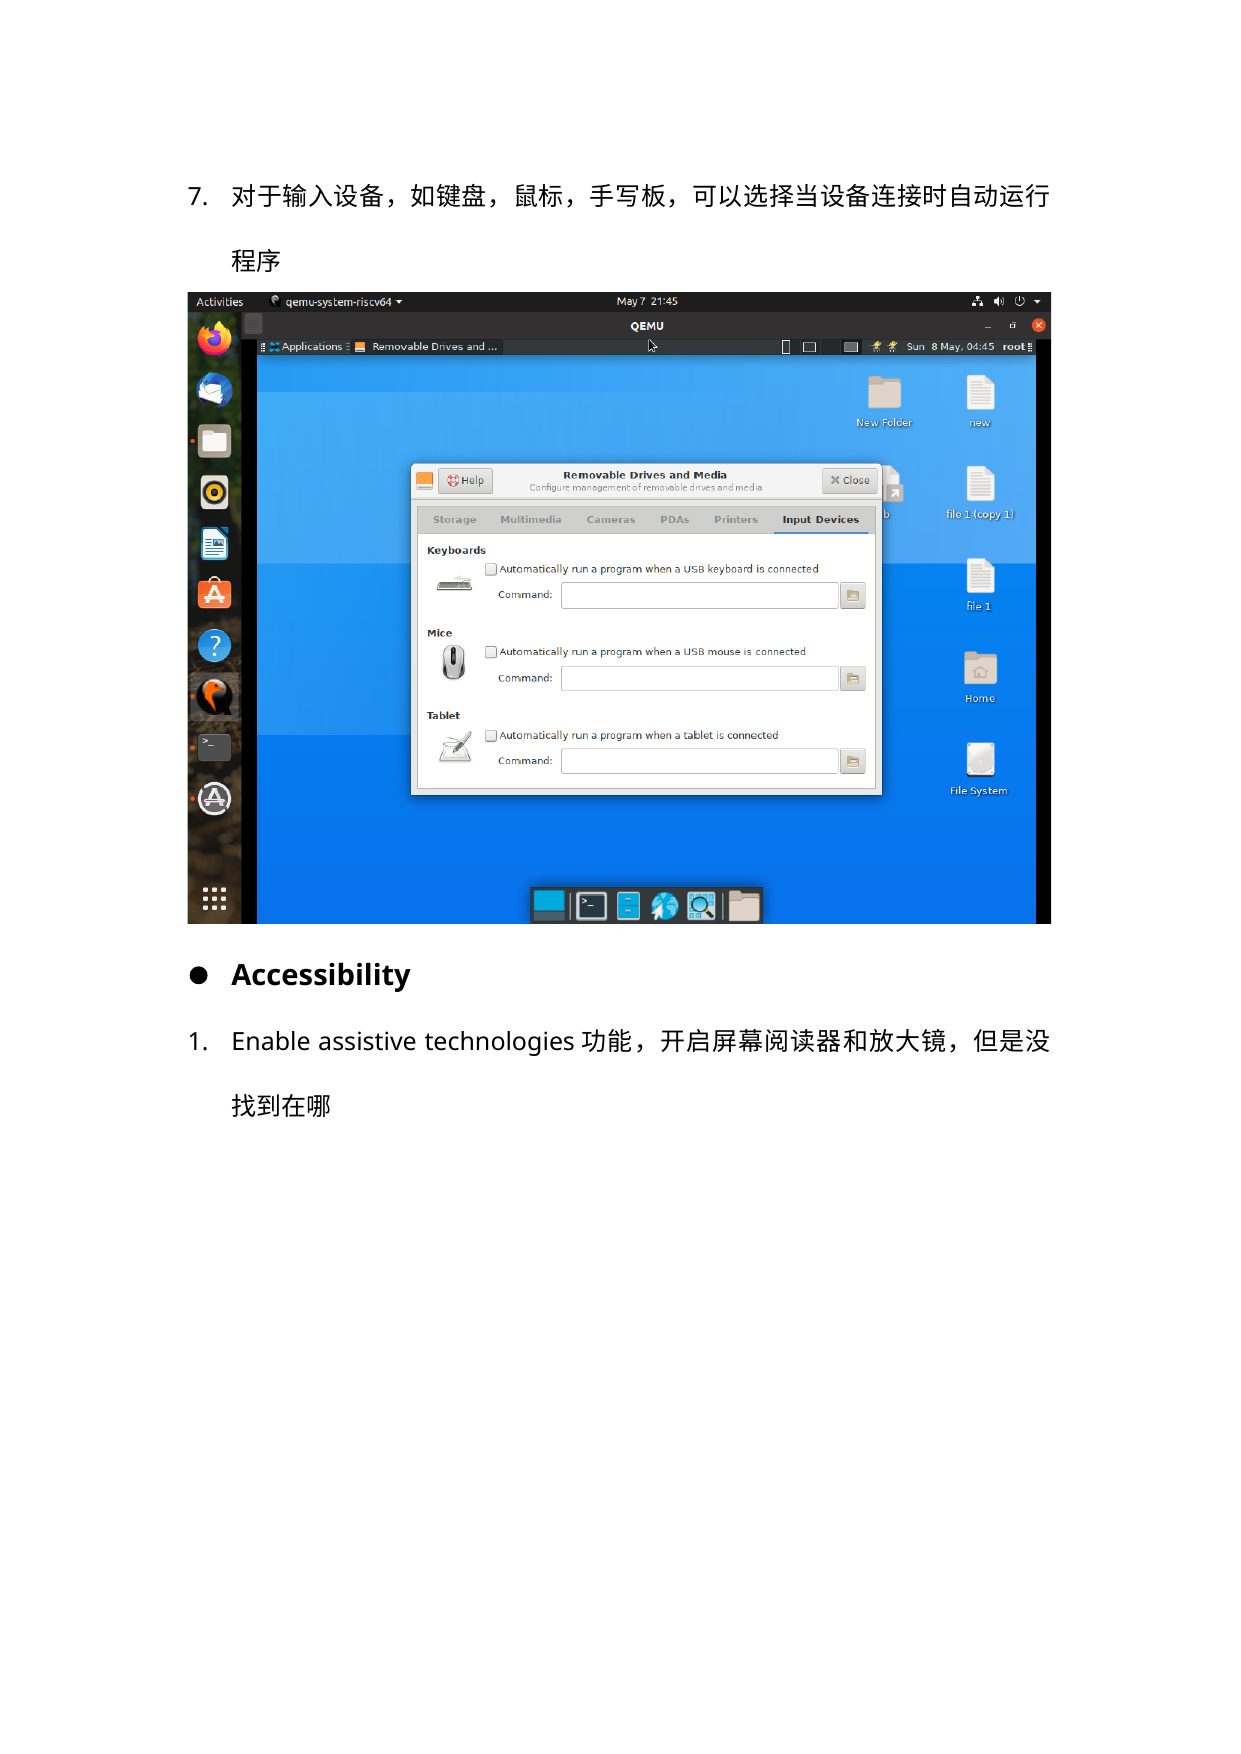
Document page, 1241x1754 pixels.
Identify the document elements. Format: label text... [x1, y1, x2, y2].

list Accessibility [187, 942, 1053, 1007]
list Enable assistive technologies功能，开启屏幕阅读器和放大镜，但是没找到在哪 [187, 1007, 1053, 1137]
picture [187, 292, 1052, 924]
list 对于输入设备，如键盘，鼠标，手写板，可以选择当设备连接时自动运行程序 [187, 162, 1053, 292]
